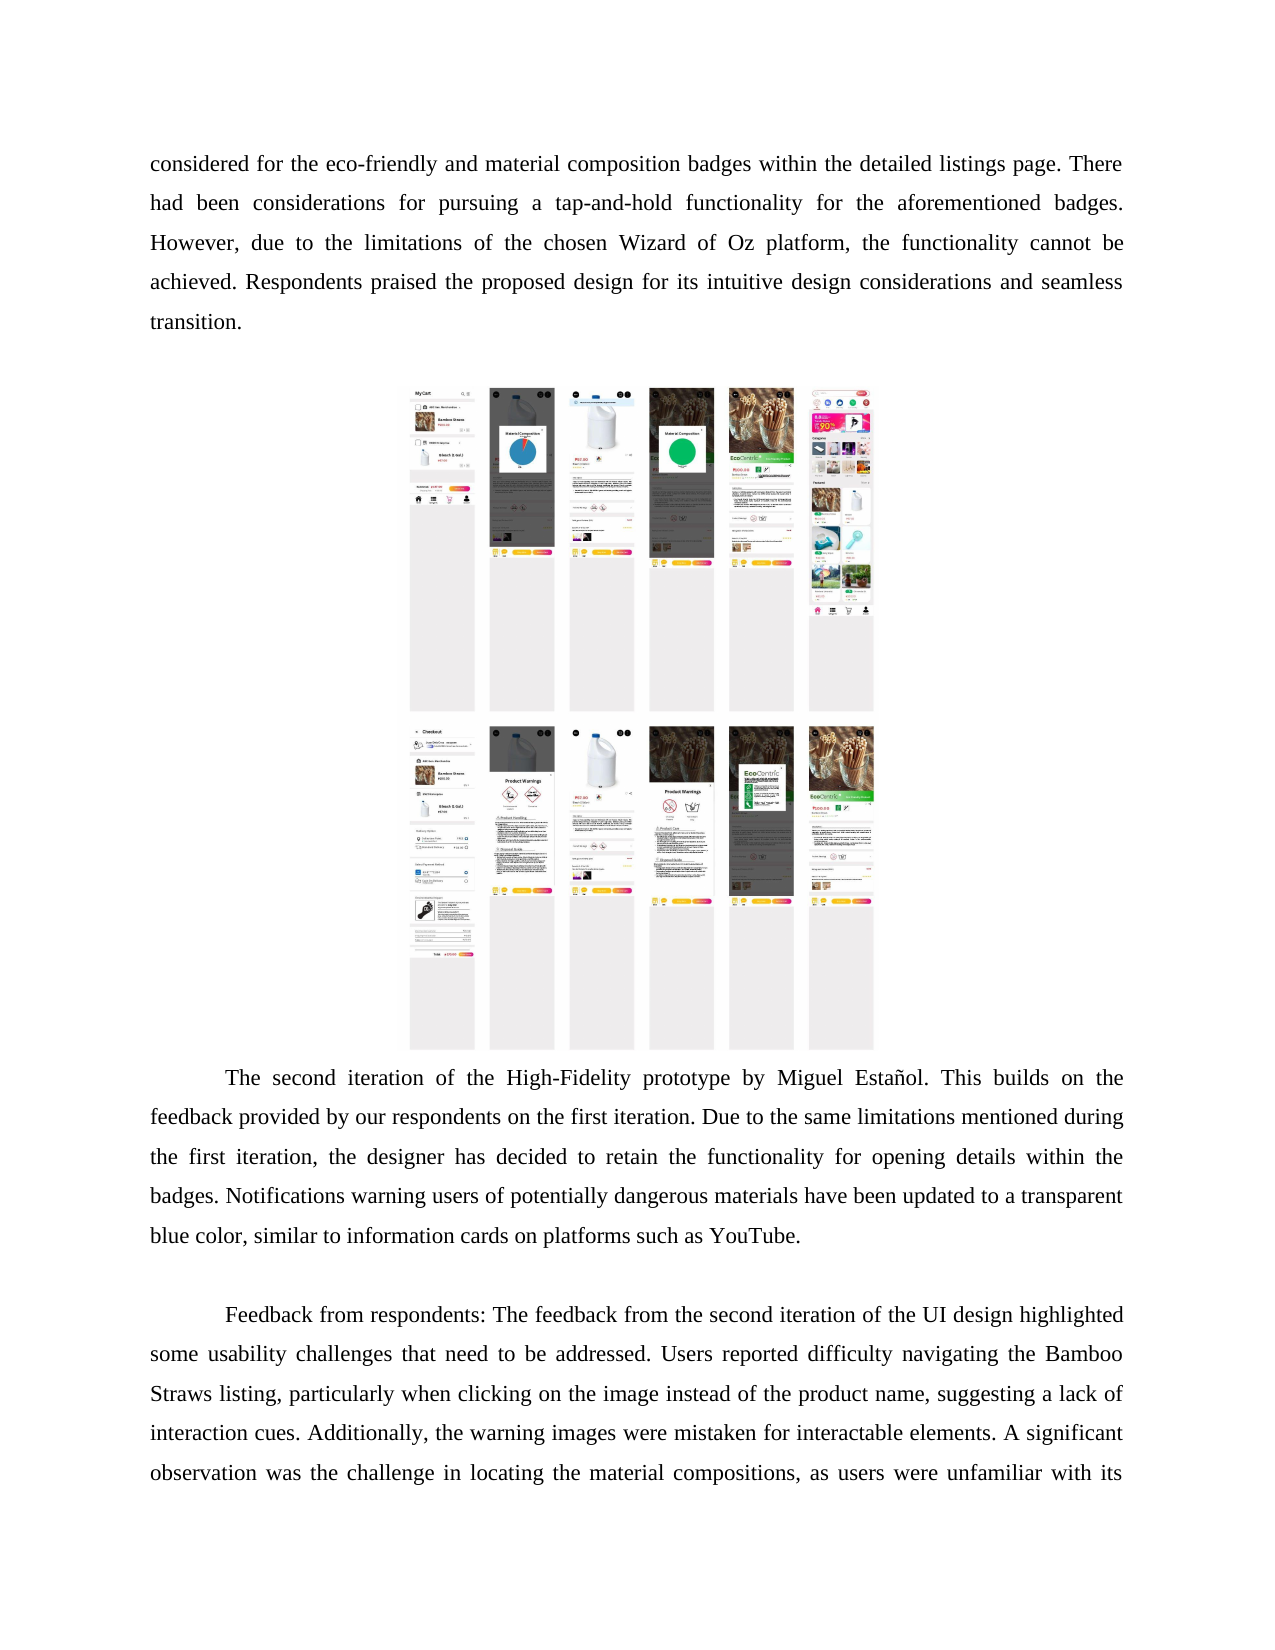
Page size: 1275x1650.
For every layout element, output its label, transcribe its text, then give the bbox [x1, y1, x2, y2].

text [150, 1301, 1125, 1485]
picture [396, 386, 879, 1051]
text The second iteration of the High-Fidelity prototype by Miguel Estañol. This builds on the feedback provided by our respondents on the first iteration. Due to the same limitations mentioned during the first iteration, the designer has decided to retain the functionality for opening details within the badges. Notifications warning users of potentially dangerous materials have been updated to a transparent blue color, similar to information cards on platforms such as YouTube. [150, 1064, 1125, 1248]
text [150, 150, 1125, 334]
